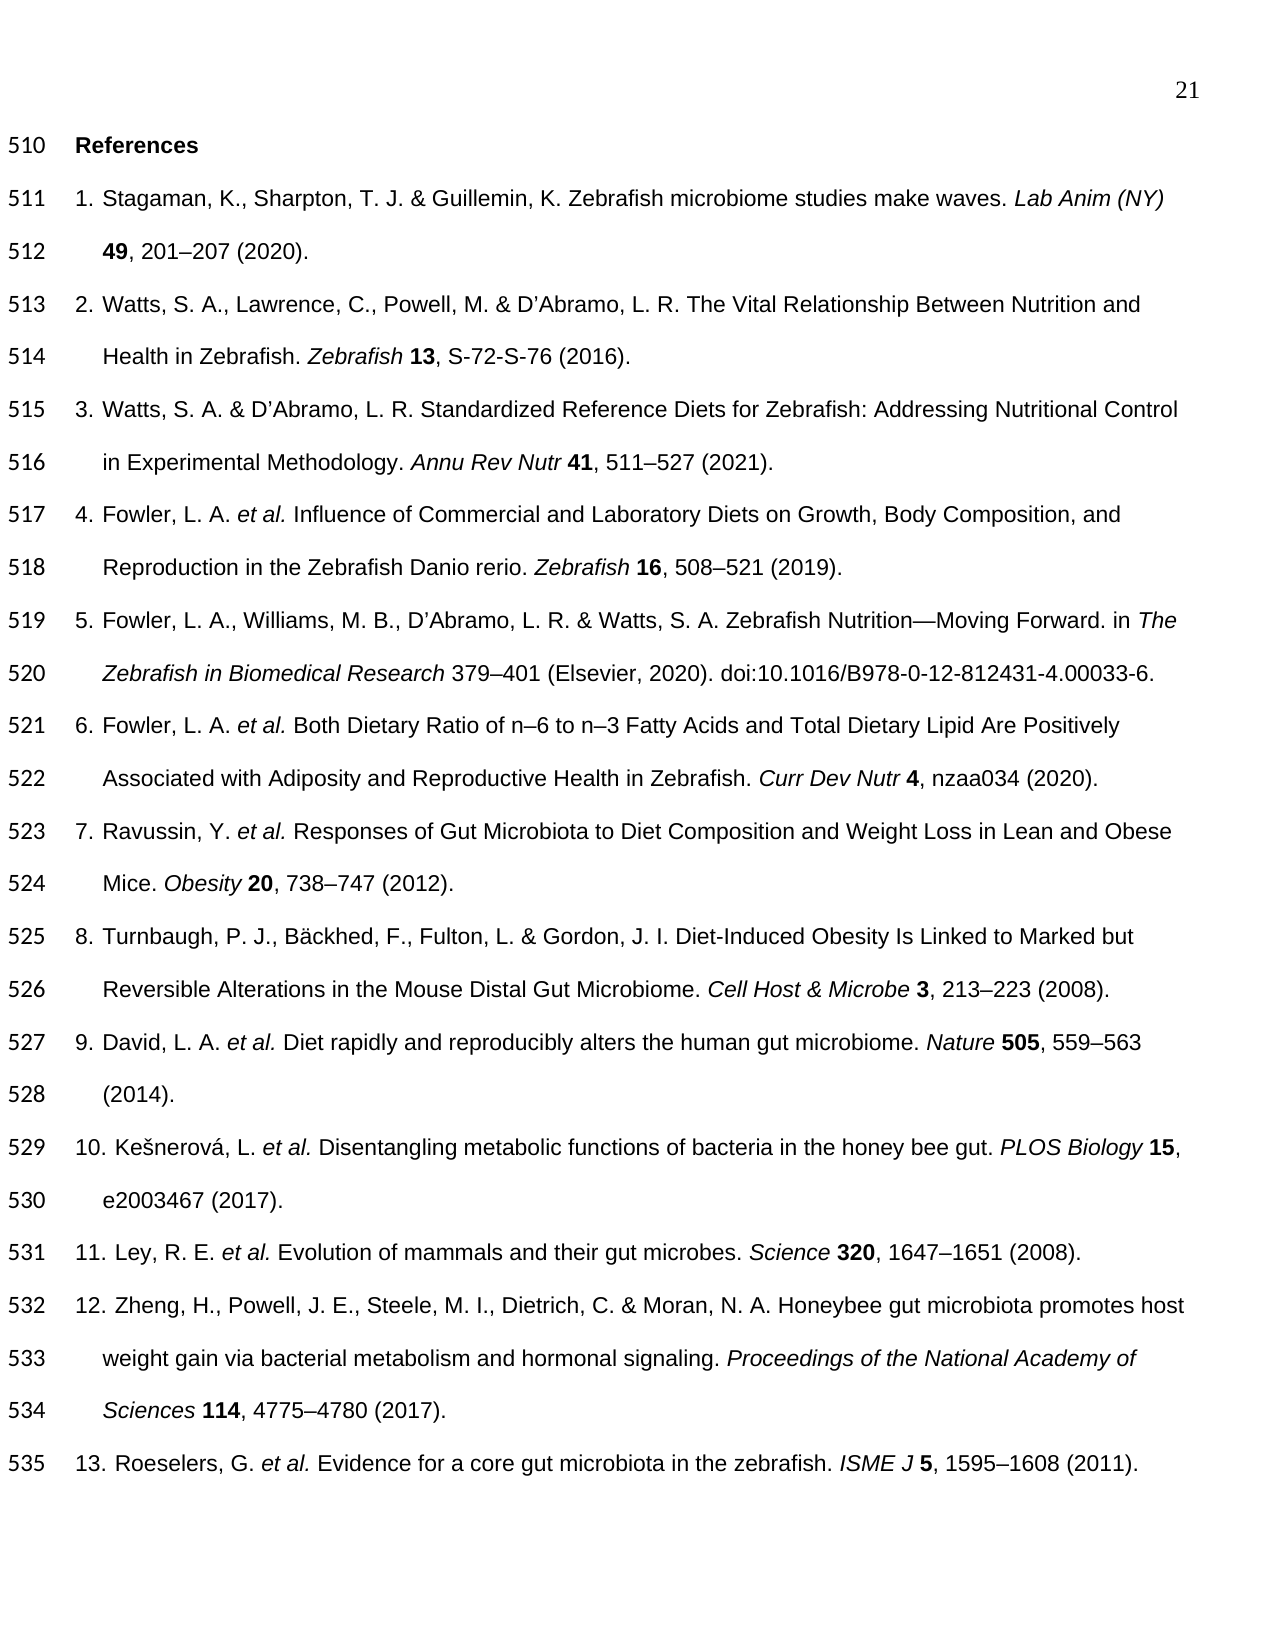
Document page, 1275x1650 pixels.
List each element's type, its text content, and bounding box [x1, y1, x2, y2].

text 4. Fowler, L. A. et al. Influence of Commercial and Laboratory Diets on Growth, Body Composition, and Reproduction in the Zebrafish Danio rerio. Zebrafish 16, 508–521 (2019). [75, 501, 1200, 581]
text 8. Turnbaugh, P. J., Bäckhed, F., Fulton, L. & Gordon, J. I. Diet-Induced Obesity Is Linked to Marked but Reversible Alterations in the Mouse Distal Gut Microbiome. Cell Host & Microbe 3, 213–223 (2008). [75, 923, 1200, 1002]
text 1. Stagaman, K., Sharpton, T. J. & Guillemin, K. Zebrafish microbiome studies make waves. Lab Anim (NY) 49, 201–207 (2020). [75, 185, 1200, 264]
text 3. Watts, S. A. & D’Abramo, L. R. Standardized Reference Diets for Zebrafish: Addressing Nutritional Control in Experimental Methodology. Annu Rev Nutr 41, 511–527 (2021). [75, 396, 1200, 475]
text References [75, 132, 1200, 159]
text 13. Roeselers, G. et al. Evidence for a core gut microbiota in the zebrafish. ISME J 5, 1595–1608 (2011). [75, 1450, 1200, 1477]
text 11. Ley, R. E. et al. Evolution of mammals and their gut microbes. Science 320, 1647–1651 (2008). [75, 1239, 1200, 1266]
text 6. Fowler, L. A. et al. Both Dietary Ratio of n–6 to n–3 Fatty Acids and Total Dietary Lipid Are Positively Associated with Adiposity and Reproductive Health in Zebrafish. Curr Dev Nutr 4, nzaa034 (2020). [75, 712, 1200, 791]
text 10. Kešnerová, L. et al. Disentangling metabolic functions of bacteria in the honey bee gut. PLOS Biology 15, e2003467 (2017). [75, 1134, 1200, 1213]
text 9. David, L. A. et al. Diet rapidly and reproducibly alters the human gut microbiome. Nature 505, 559–563 (2014). [75, 1028, 1200, 1108]
text 7. Ravussin, Y. et al. Responses of Gut Microbiota to Diet Composition and Weight Loss in Lean and Obese Mice. Obesity 20, 738–747 (2012). [75, 818, 1200, 897]
text 5. Fowler, L. A., Williams, M. B., D’Abramo, L. R. & Watts, S. A. Zebrafish Nutrition—Moving Forward. in The Zebrafish in Biomedical Research 379–401 (Elsevier, 2020). doi:10.1016/B978-0-12-812431-4.00033-6. [75, 607, 1200, 686]
text 12. Zheng, H., Powell, J. E., Steele, M. I., Dietrich, C. & Moran, N. A. Honeybee gut microbiota promotes host weight gain via bacterial metabolism and hormonal signaling. Proceedings of the National Academy of Sciences 114, 4775–4780 (2017). [75, 1292, 1200, 1424]
text 2. Watts, S. A., Lawrence, C., Powell, M. & D’Abramo, L. R. The Vital Relationship Between Nutrition and Health in Zebrafish. Zebrafish 13, S-72-S-76 (2016). [75, 291, 1200, 370]
